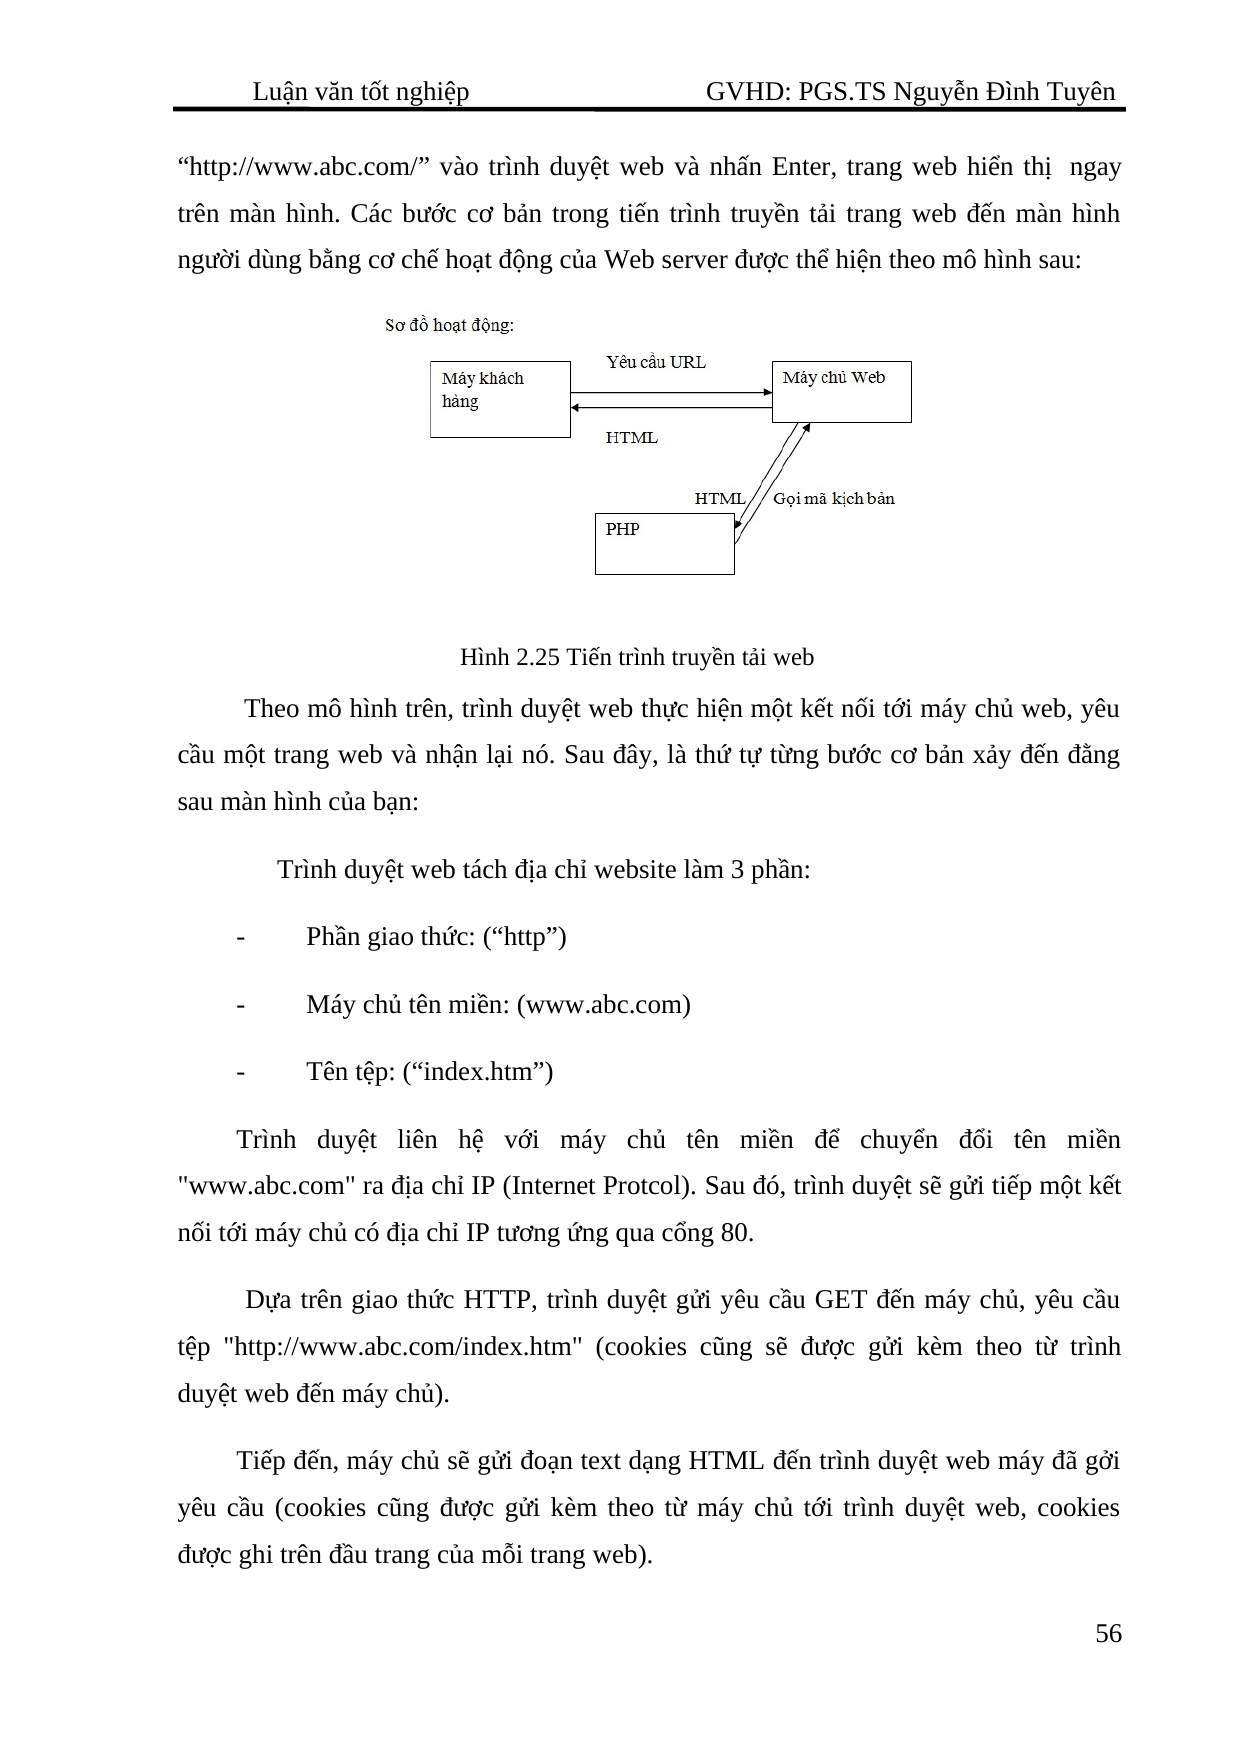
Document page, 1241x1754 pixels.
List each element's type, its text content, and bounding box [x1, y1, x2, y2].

text Tiếp đến, máy chủ sẽ gửi đoạn text dạng HTML đến trình duyệt web máy đã gởi yêu cầu (cookies cũng được gửi kèm theo từ máy chủ tới trình duyệt web, cookies được ghi trên đầu trang của mỗi trang web). [177, 1444, 1122, 1569]
text Dựa trên giao thức HTTP, trình duyệt gửi yêu cầu GET đến máy chủ, yêu cầu tệp "http://www.abc.com/index.htm" (cookies cũng sẽ được gửi kèm theo từ trình duyệt web đến máy chủ). [177, 1283, 1122, 1408]
text Trình duyệt web tách địa chỉ website làm 3 phần: [177, 853, 1122, 884]
text - Phần giao thức: (“http”) [177, 920, 1122, 951]
text Theo mô hình trên, trình duyệt web thực hiện một kết nối tới máy chủ web, yêu cầu một trang web và nhận lại nó. Sau đây, là thứ tự từng bước cơ bản xảy đến đằng sau màn hình của bạn: [177, 692, 1122, 816]
text Trình duyệt liên hệ với máy chủ tên miền để chuyển đổi tên miền "www.abc.com" ra địa chỉ IP (Internet Protcol). Sau đó, trình duyệt sẽ gửi tiếp một kết nối tới máy chủ có địa chỉ IP tương ứng qua cổng 80. [177, 1123, 1122, 1247]
text - Máy chủ tên miền: (www.abc.com) [177, 988, 1122, 1019]
text - Tên tệp: (“index.htm”) [177, 1055, 1122, 1086]
picture [369, 310, 989, 606]
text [177, 150, 1122, 274]
